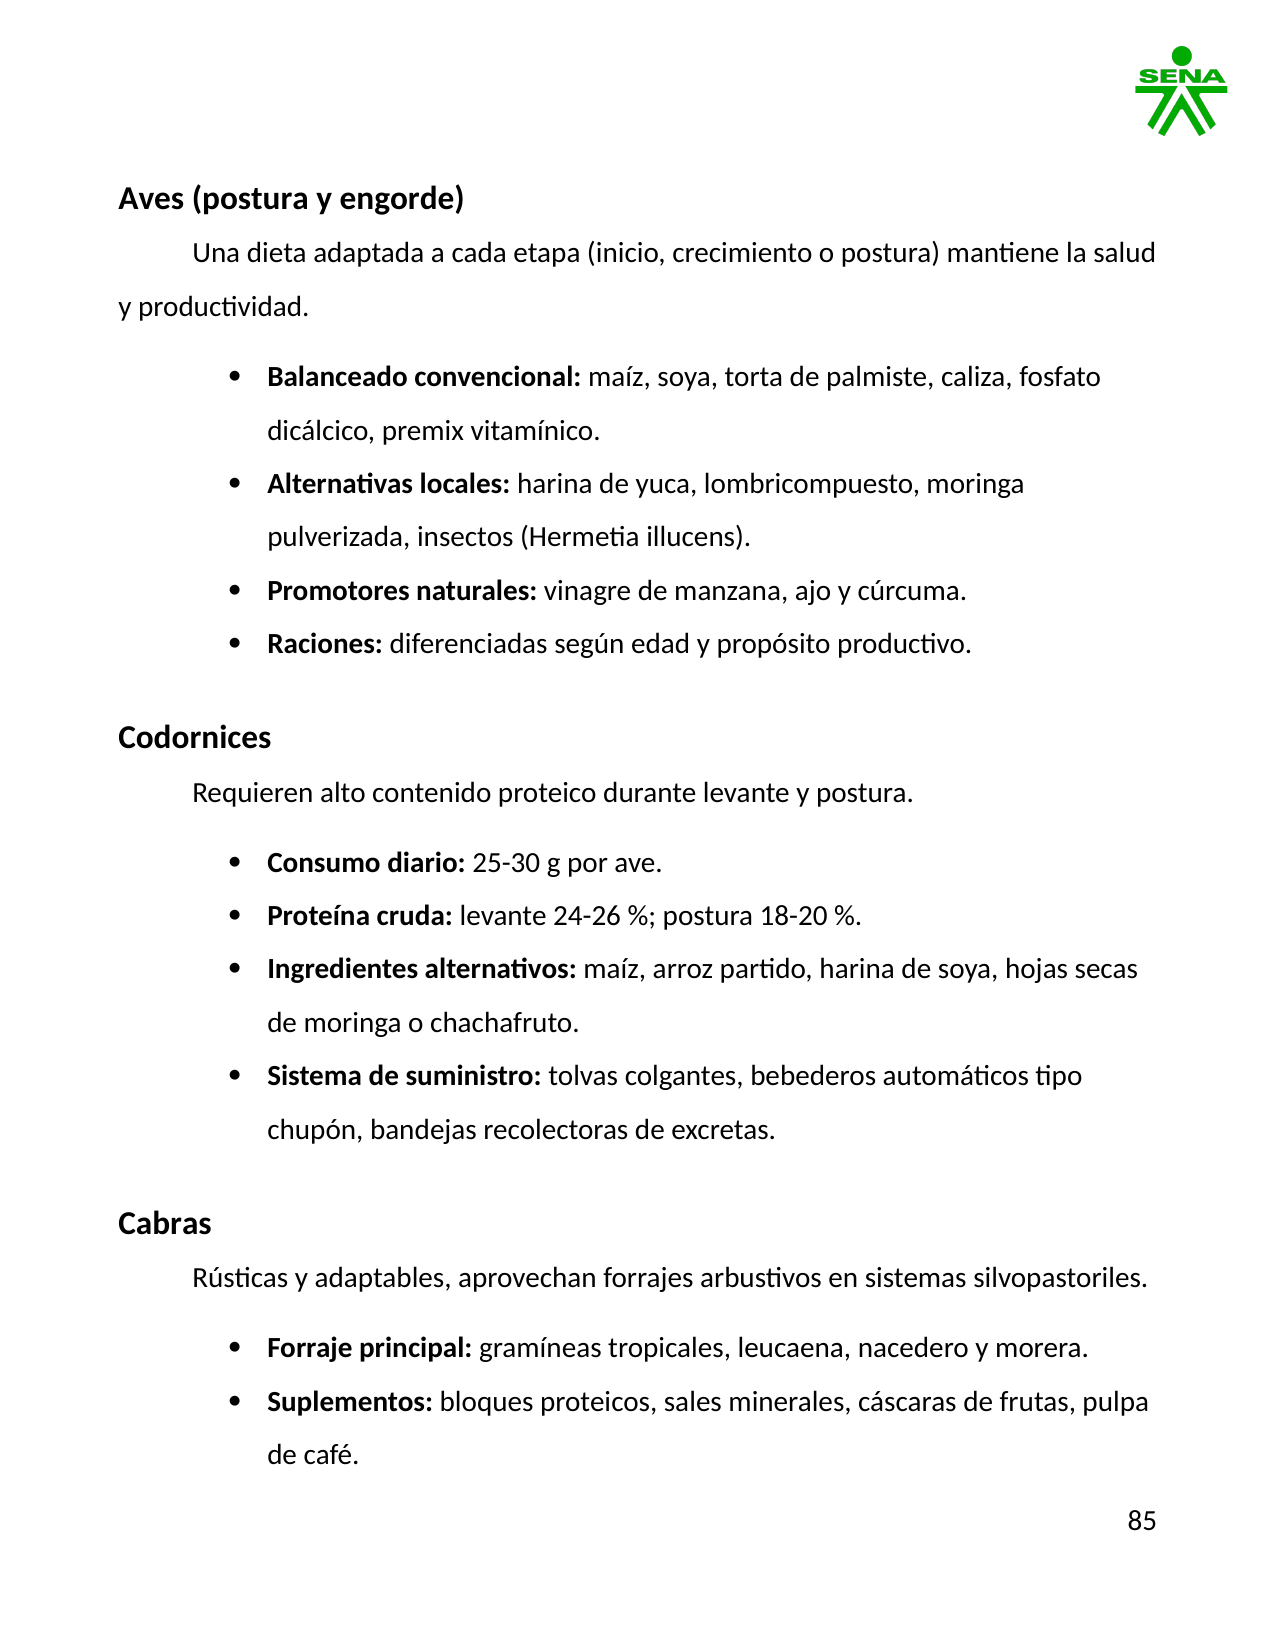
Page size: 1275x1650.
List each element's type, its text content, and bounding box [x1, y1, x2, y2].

text Una dieta adaptada a cada etapa (inicio, crecimiento o postura) mantiene la salud y productividad. [118, 234, 1157, 324]
list Suplementos: bloques proteicos, sales minerales, cáscaras de frutas, pulpa de café. [229, 1383, 1157, 1472]
subtitle Codornices [118, 716, 1157, 757]
list Ingredientes alternativos: maíz, arroz partido, harina de soya, hojas secas de moringa o chachafruto. [229, 951, 1157, 1040]
list Proteína cruda: levante 24-26 %; postura 18-20 %. [229, 897, 1157, 933]
text Requieren alto contenido proteico durante levante y postura. [118, 774, 1157, 809]
list Consumo diario: 25-30 g por ave. [229, 844, 1157, 879]
list Balanceado convencional: maíz, soya, torta de palmiste, caliza, fosfato dicálcico, premix vitamínico. [229, 358, 1157, 447]
picture [1135, 46, 1228, 136]
list Alternativas locales: harina de yuca, lombricompuesto, moringa pulverizada, insectos (Hermetia illucens). [229, 465, 1157, 554]
list Raciones: diferenciadas según edad y propósito productivo. [229, 625, 1157, 661]
subtitle Cabras [118, 1202, 1157, 1243]
subtitle Aves (postura y engorde) [118, 177, 1157, 218]
list Forraje principal: gramíneas tropicales, leucaena, nacedero y morera. [229, 1329, 1157, 1365]
list Sistema de suministro: tolvas colgantes, bebederos automáticos tipo chupón, bandejas recolectoras de excretas. [229, 1057, 1157, 1147]
text Rústicas y adaptables, aprovechan forrajes arbustivos en sistemas silvopastoriles. [118, 1259, 1157, 1295]
list Promotores naturales: vinagre de manzana, ajo y cúrcuma. [229, 572, 1157, 607]
